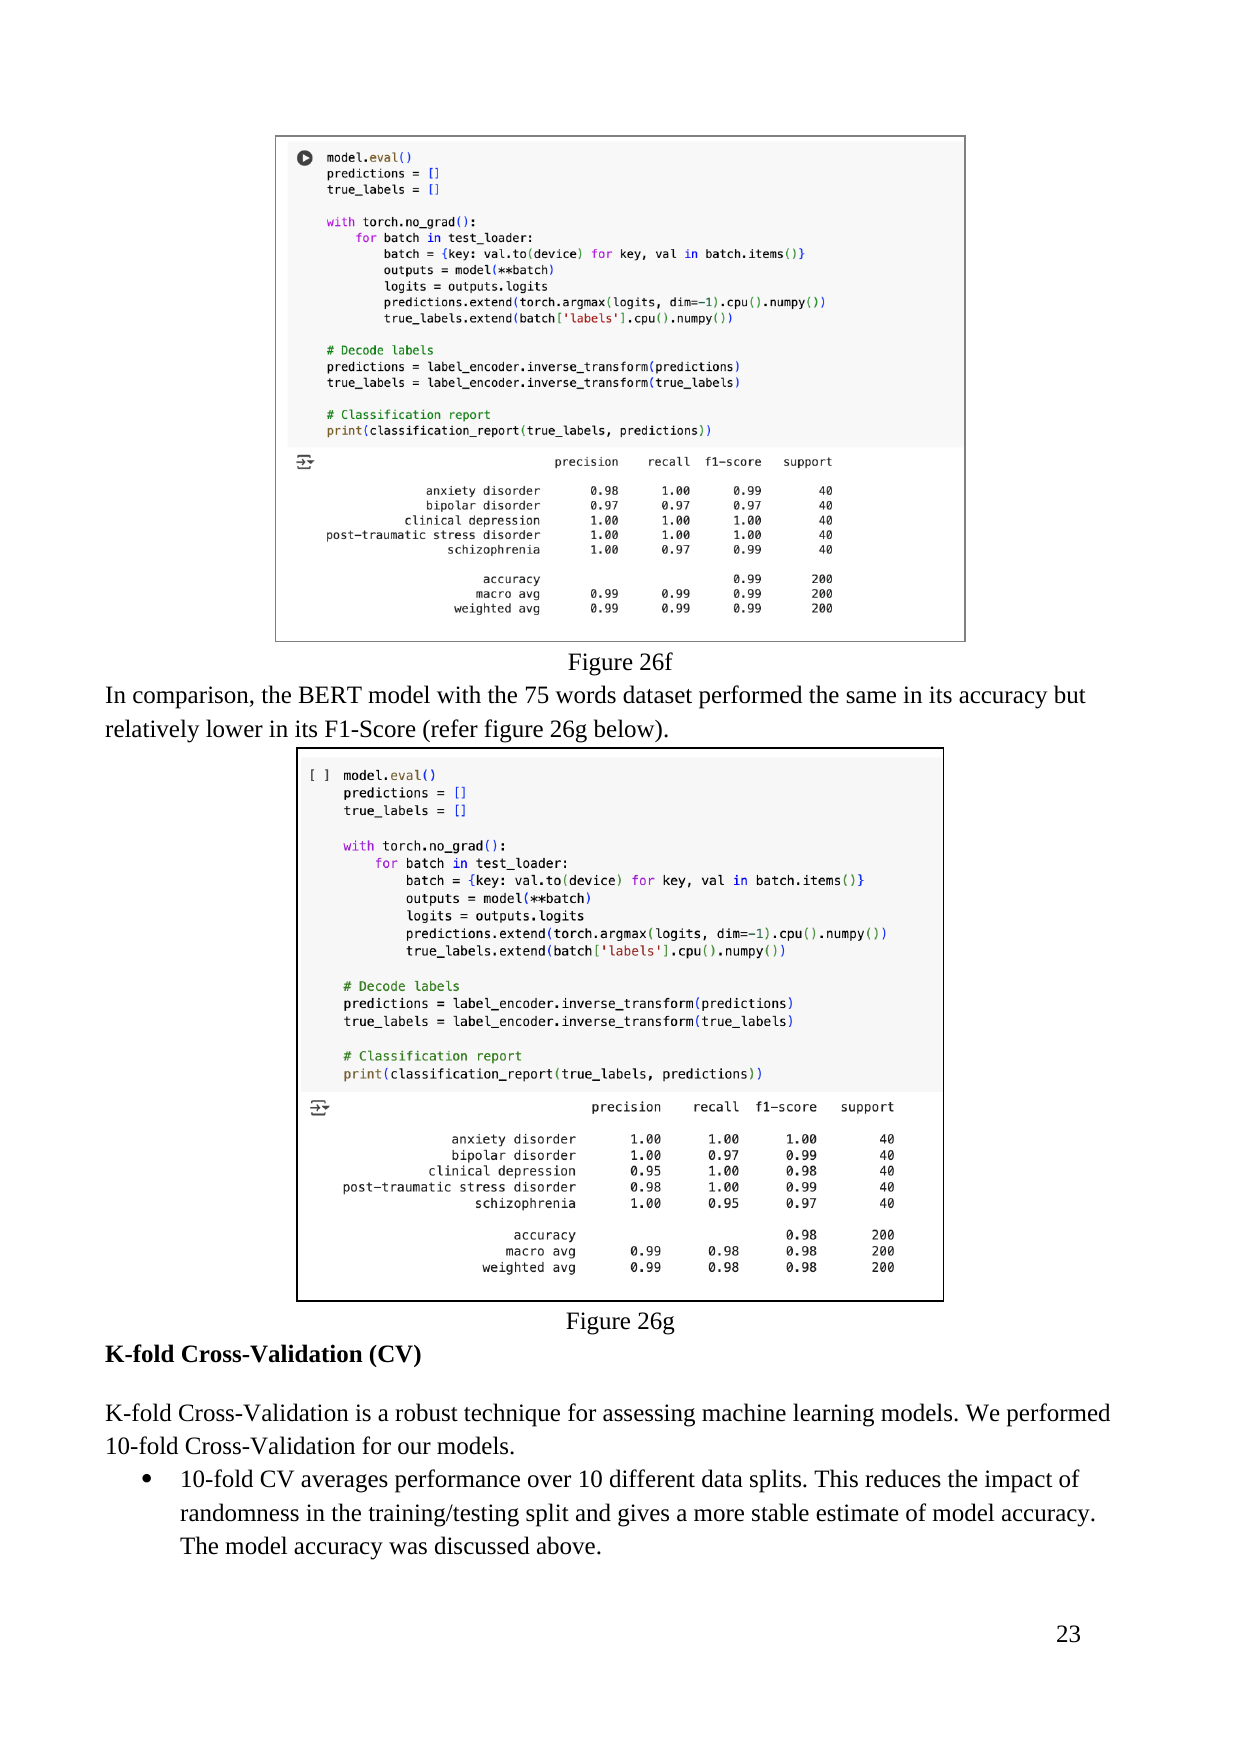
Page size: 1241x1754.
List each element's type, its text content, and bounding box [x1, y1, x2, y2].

text Figure 26f [105, 647, 1135, 676]
text K-fold Cross-Validation is a robust technique for assessing machine learning models. We performed 10-fold Cross-Validation for our models. [105, 1398, 1135, 1460]
text K-fold Cross-Validation (CV) [105, 1339, 1135, 1368]
text In comparison, the BERT model with the 75 words dataset performed the same in its accuracy but relatively lower in its F1-Score (refer figure 26g below). [105, 680, 1135, 742]
text Figure 26g [105, 1306, 1135, 1335]
list 10-fold CV averages performance over 10 different data splits. This reduces the impact of randomness in the training/testing split and gives a more stable estimate of model accuracy. The model accuracy was discussed above. [142, 1464, 1135, 1560]
